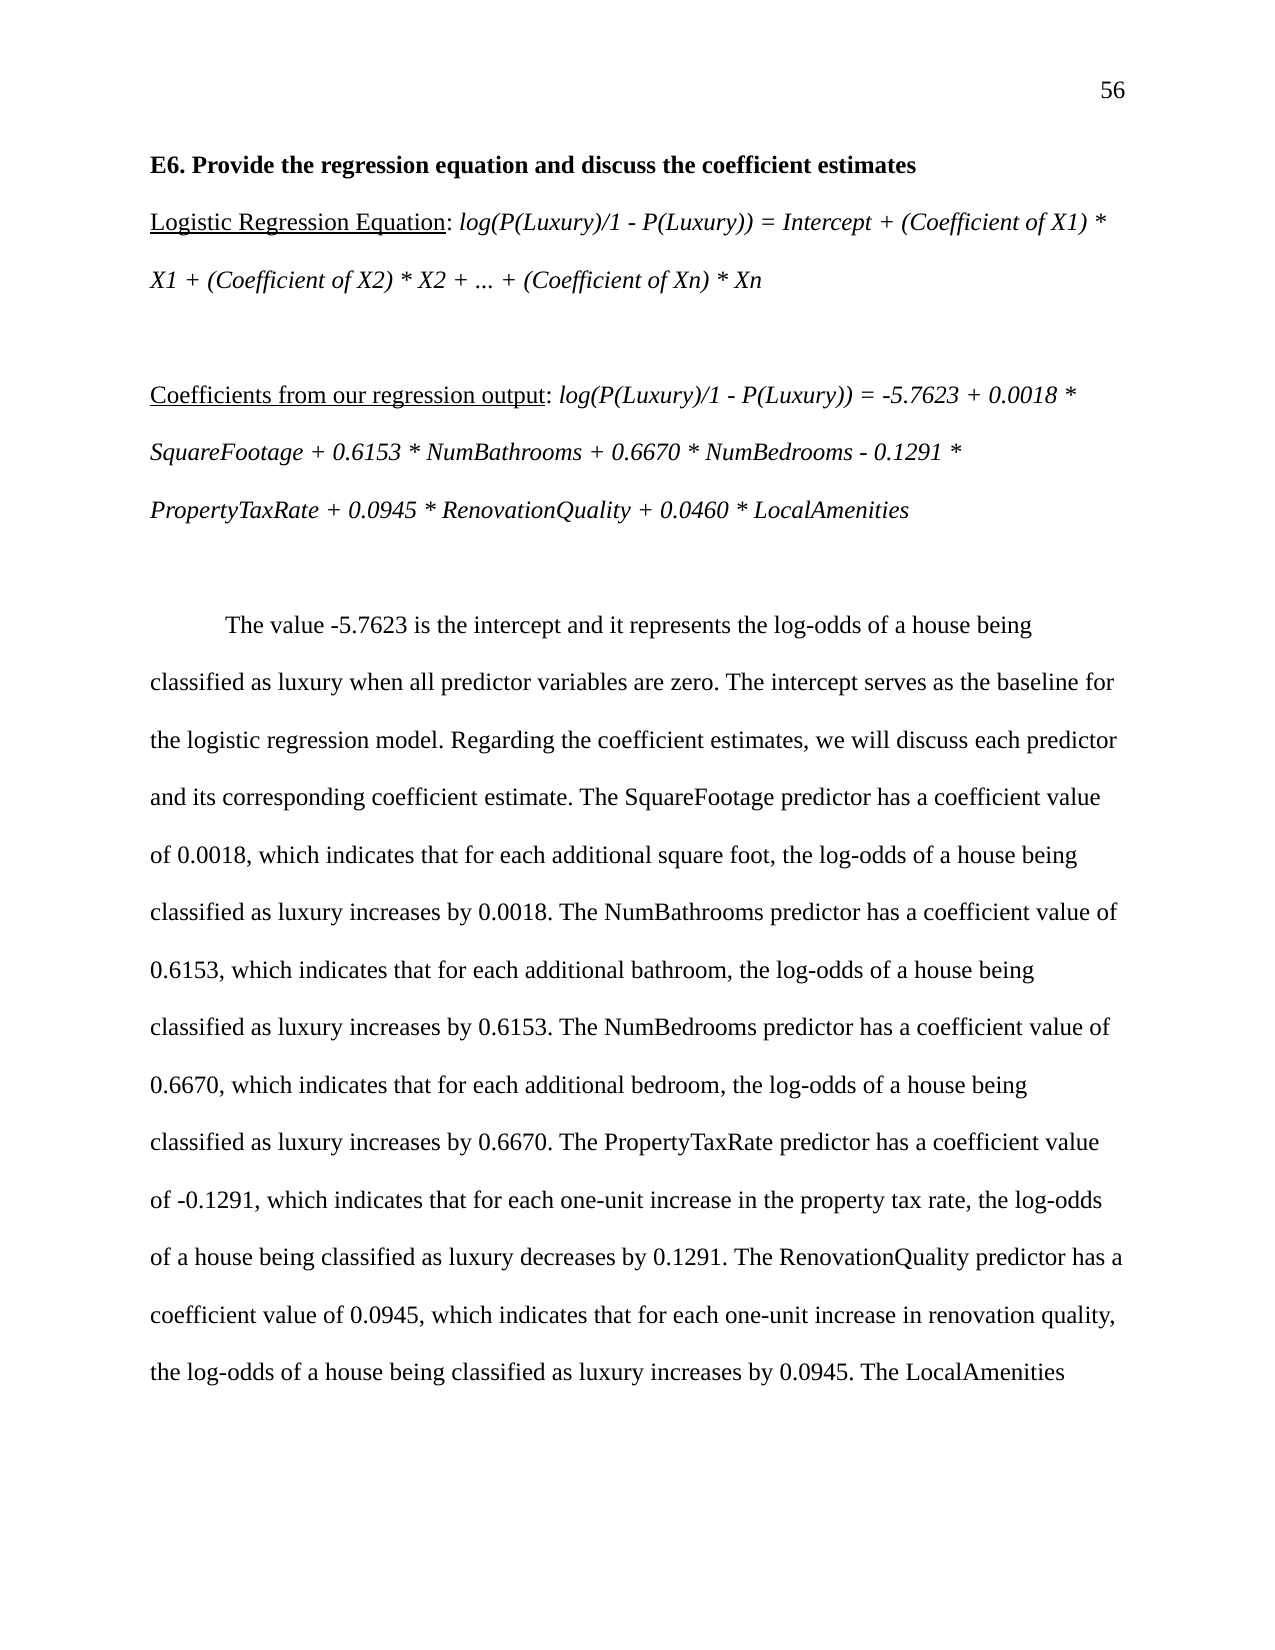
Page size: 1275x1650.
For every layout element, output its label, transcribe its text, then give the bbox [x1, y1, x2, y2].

text Coefficients from our regression output: log(P(Luxury)/1 - P(Luxury)) = -5.7623 + 0.0018 * SquareFootage + 0.6153 * NumBathrooms + 0.6670 * NumBedrooms - 0.1291 * PropertyTaxRate + 0.0945 * RenovationQuality + 0.0460 * LocalAmenities [150, 380, 1125, 524]
text Logistic Regression Equation: log(P(Luxury)/1 - P(Luxury)) = Intercept + (Coefficient of X1) * X1 + (Coefficient of X2) * X2 + ... + (Coefficient of Xn) * Xn [150, 207, 1125, 294]
text E6. Provide the regression equation and discuss the coefficient estimates [150, 150, 1125, 179]
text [150, 610, 1125, 1386]
